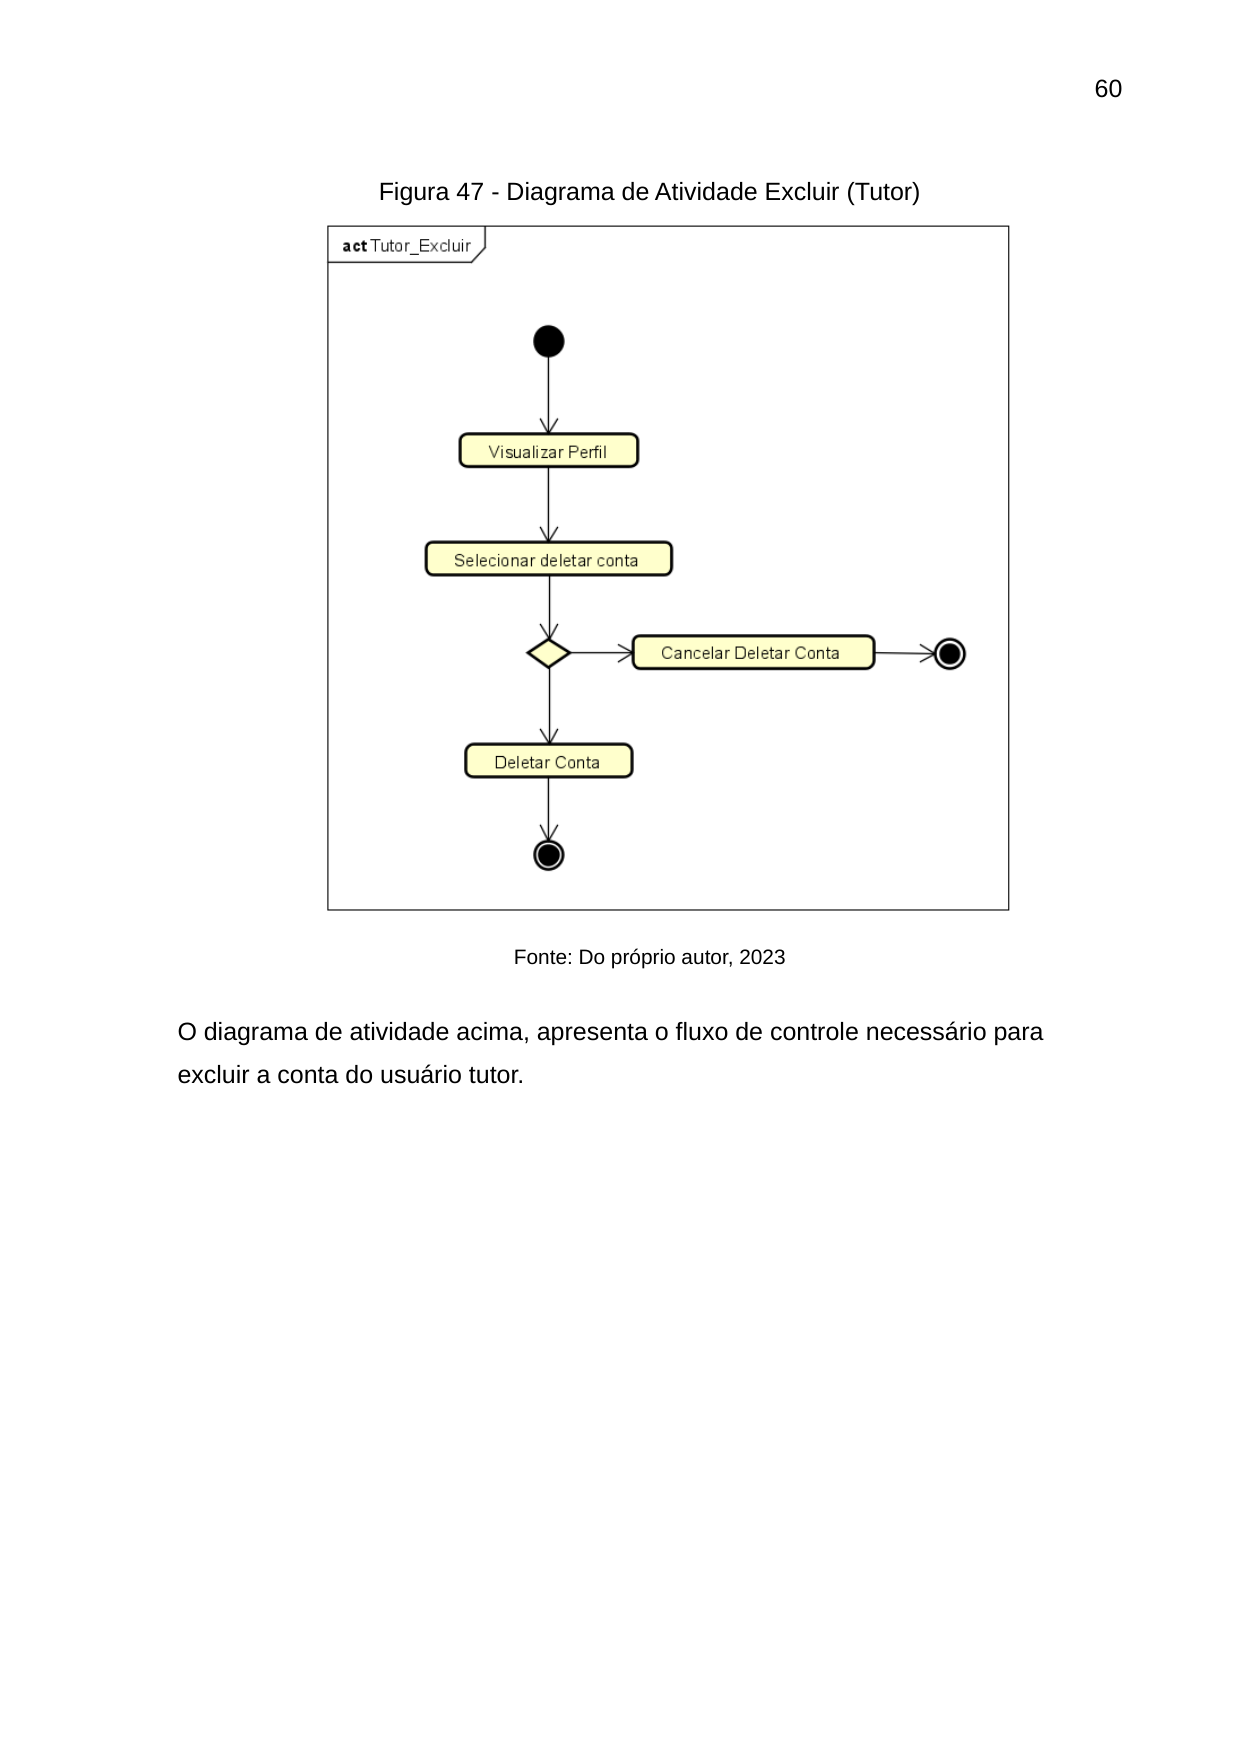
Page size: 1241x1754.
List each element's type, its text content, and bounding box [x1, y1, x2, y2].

text Figura 47 - Diagrama de Atividade Excluir (Tutor) [177, 177, 1122, 206]
text Fonte: Do próprio autor, 2023 [177, 945, 1122, 969]
text O diagrama de atividade acima, apresenta o fluxo de controle necessário para excluir a conta do usuário tutor. [177, 1017, 1122, 1089]
picture [325, 220, 1015, 914]
